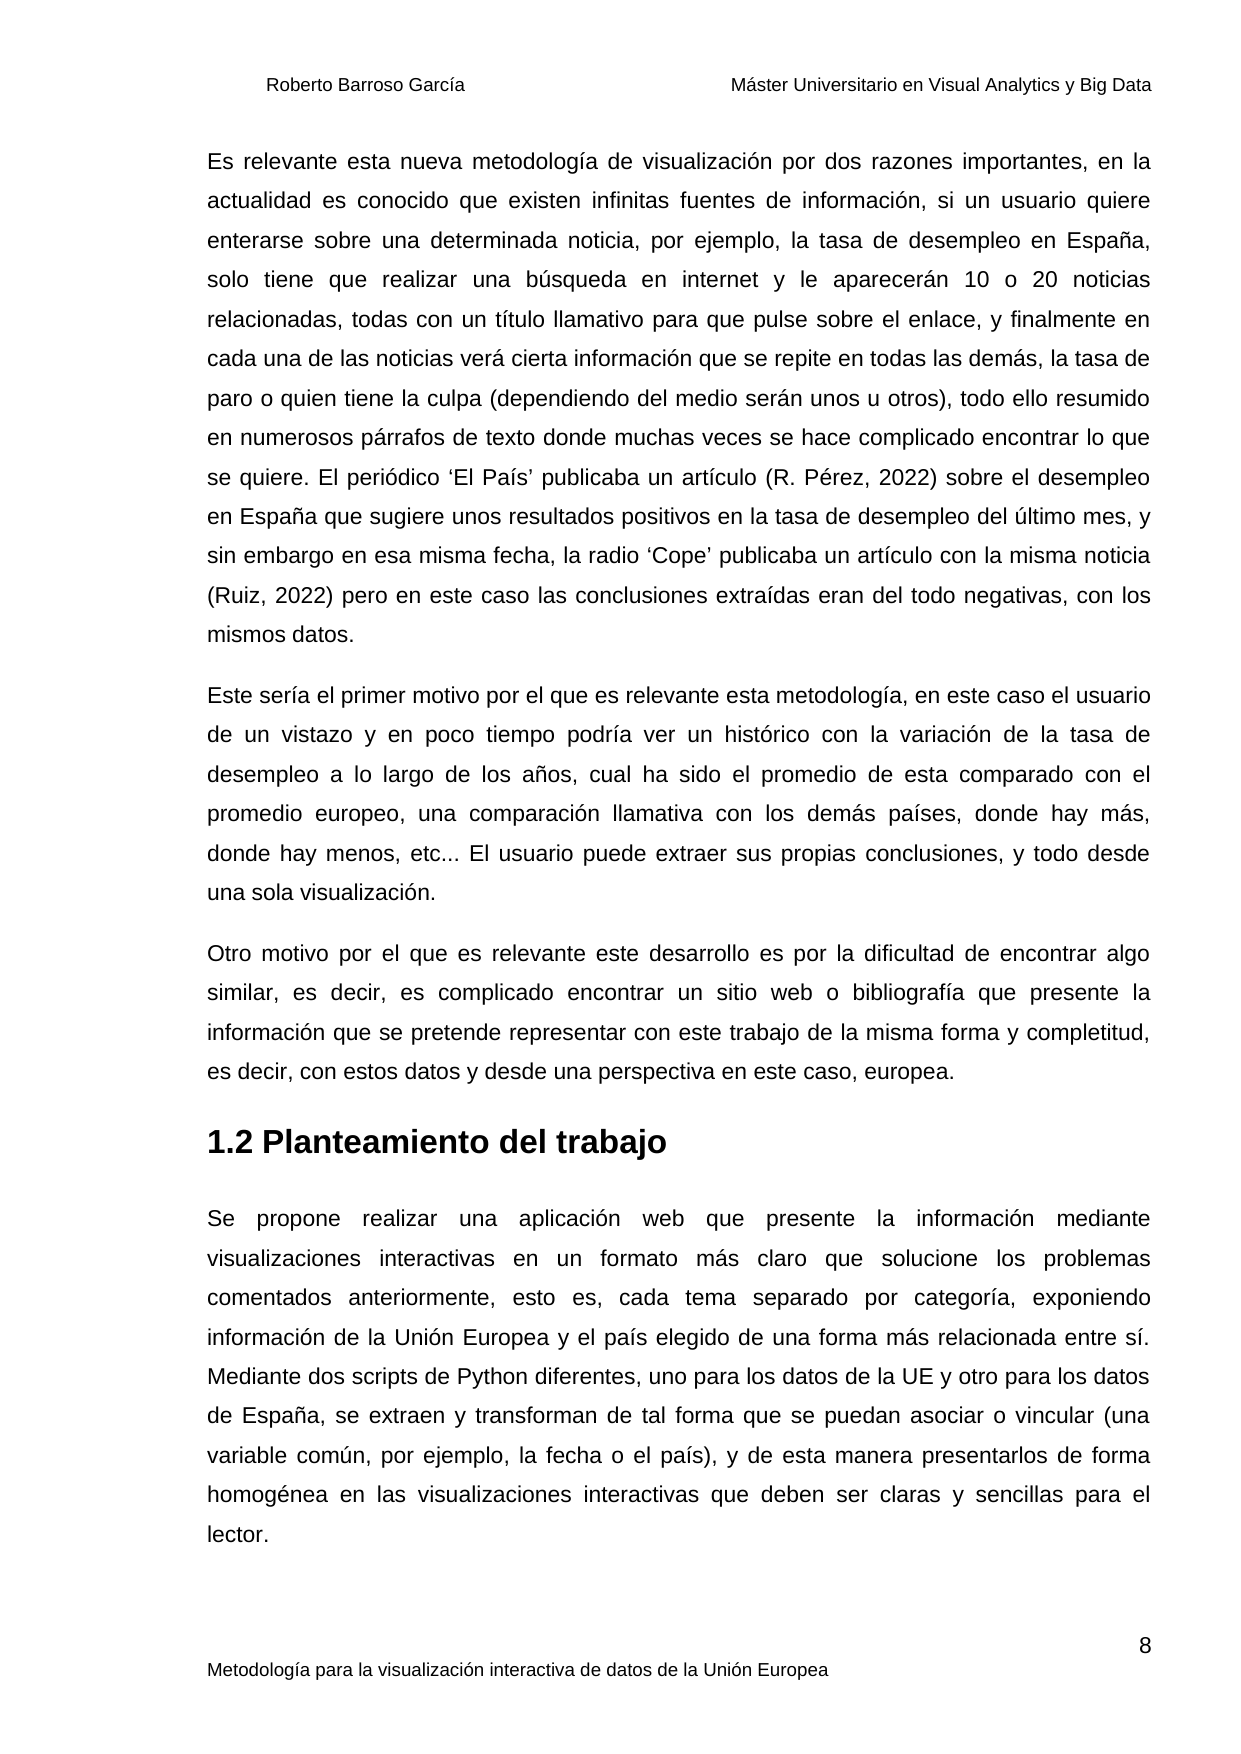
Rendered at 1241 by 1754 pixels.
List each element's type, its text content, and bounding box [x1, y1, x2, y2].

text Otro motivo por el que es relevante este desarrollo es por la dificultad de encontrar algo similar, es decir, es complicado encontrar un sitio web o bibliografía que presente la información que se pretende representar con este trabajo de la misma forma y completitud, es decir, con estos datos y desde una perspectiva en este caso, europea. [207, 939, 1152, 1084]
subtitle Planteamiento del trabajo [207, 1122, 1152, 1161]
text Se propone realizar una aplicación web que presente la información mediante visualizaciones interactivas en un formato más claro que solucione los problemas comentados anteriormente, esto es, cada tema separado por categoría, exponiendo información de la Unión Europea y el país elegido de una forma más relacionada entre sí. Mediante dos scripts de Python diferentes, uno para los datos de la UE y otro para los datos de España, se extraen y transforman de tal forma que se puedan asociar o vincular (una variable común, por ejemplo, la fecha o el país), y de esta manera presentarlos de forma homogénea en las visualizaciones interactivas que deben ser claras y sencillas para el lector. [207, 1205, 1152, 1547]
text Este sería el primer motivo por el que es relevante esta metodología, en este caso el usuario de un vistazo y en poco tiempo podría ver un histórico con la variación de la tasa de desempleo a lo largo de los años, cual ha sido el promedio de esta comparado con el promedio europeo, una comparación llamativa con los demás países, donde hay más, donde hay menos, etc... El usuario puede extraer sus propias conclusiones, y todo desde una sola visualización. [207, 682, 1152, 906]
text Es relevante esta nueva metodología de visualización por dos razones importantes, en la actualidad es conocido que existen infinitas fuentes de información, si un usuario quiere enterarse sobre una determinada noticia, por ejemplo, la tasa de desempleo en España, solo tiene que realizar una búsqueda en internet y le aparecerán 10 o 20 noticias relacionadas, todas con un título llamativo para que pulse sobre el enlace, y finalmente en cada una de las noticias verá cierta información que se repite en todas las demás, la tasa de paro o quien tiene la culpa (dependiendo del medio serán unos u otros), todo ello resumido en numerosos párrafos de texto donde muchas veces se hace complicado encontrar lo que se quiere. El periódico ‘El País’ publicaba un artículo (R. Pérez, 2022) sobre el desempleo en España que sugiere unos resultados positivos en la tasa de desempleo del último mes, y sin embargo en esa misma fecha, la radio ‘Cope’ publicaba un artículo con la misma noticia (Ruiz, 2022) pero en este caso las conclusiones extraídas eran del todo negativas, con los mismos datos. [207, 148, 1152, 648]
